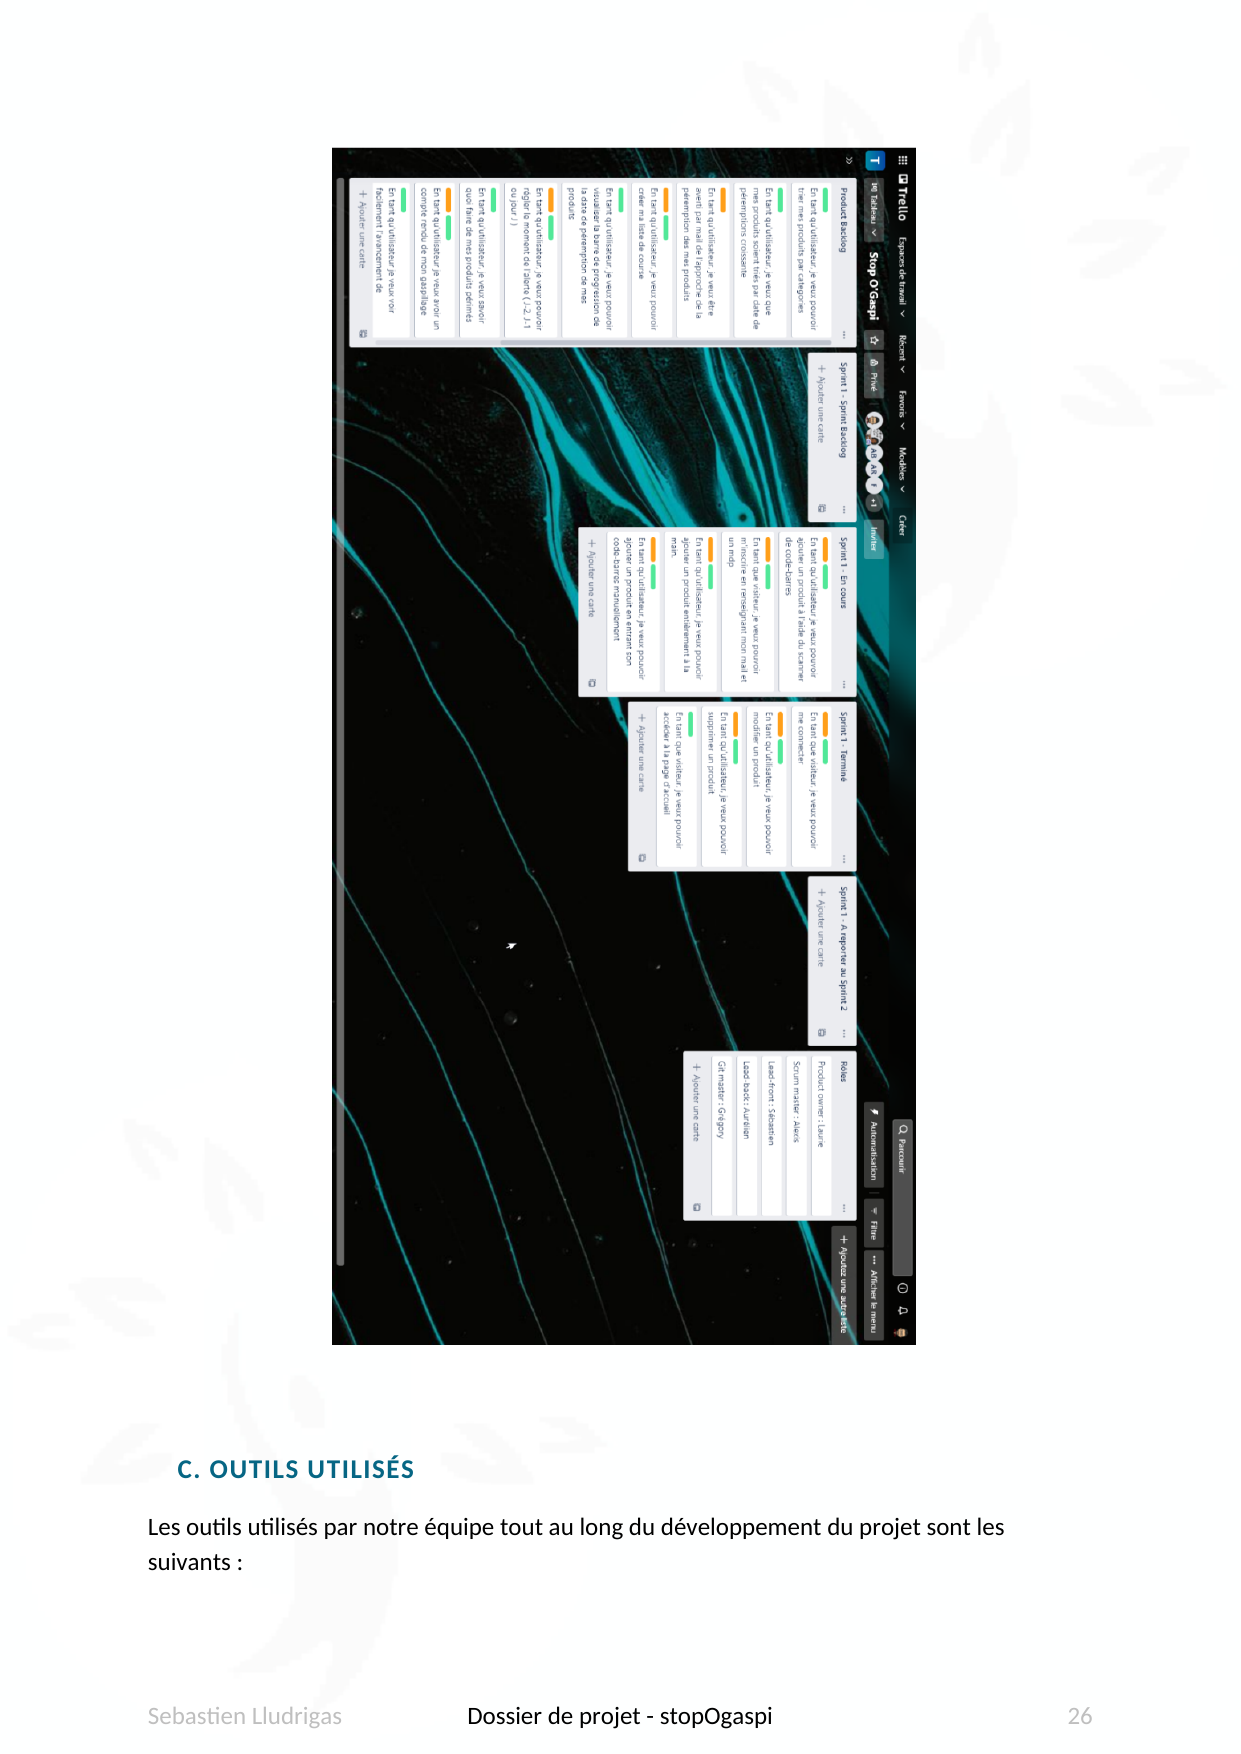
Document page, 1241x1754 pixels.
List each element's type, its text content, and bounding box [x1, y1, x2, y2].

picture [332, 149, 915, 1344]
subtitle c. outils utilisÉs [177, 1452, 1093, 1485]
text Les outils utilisés par notre équipe tout au long du développement du projet sont les suivants : [148, 1511, 1093, 1576]
